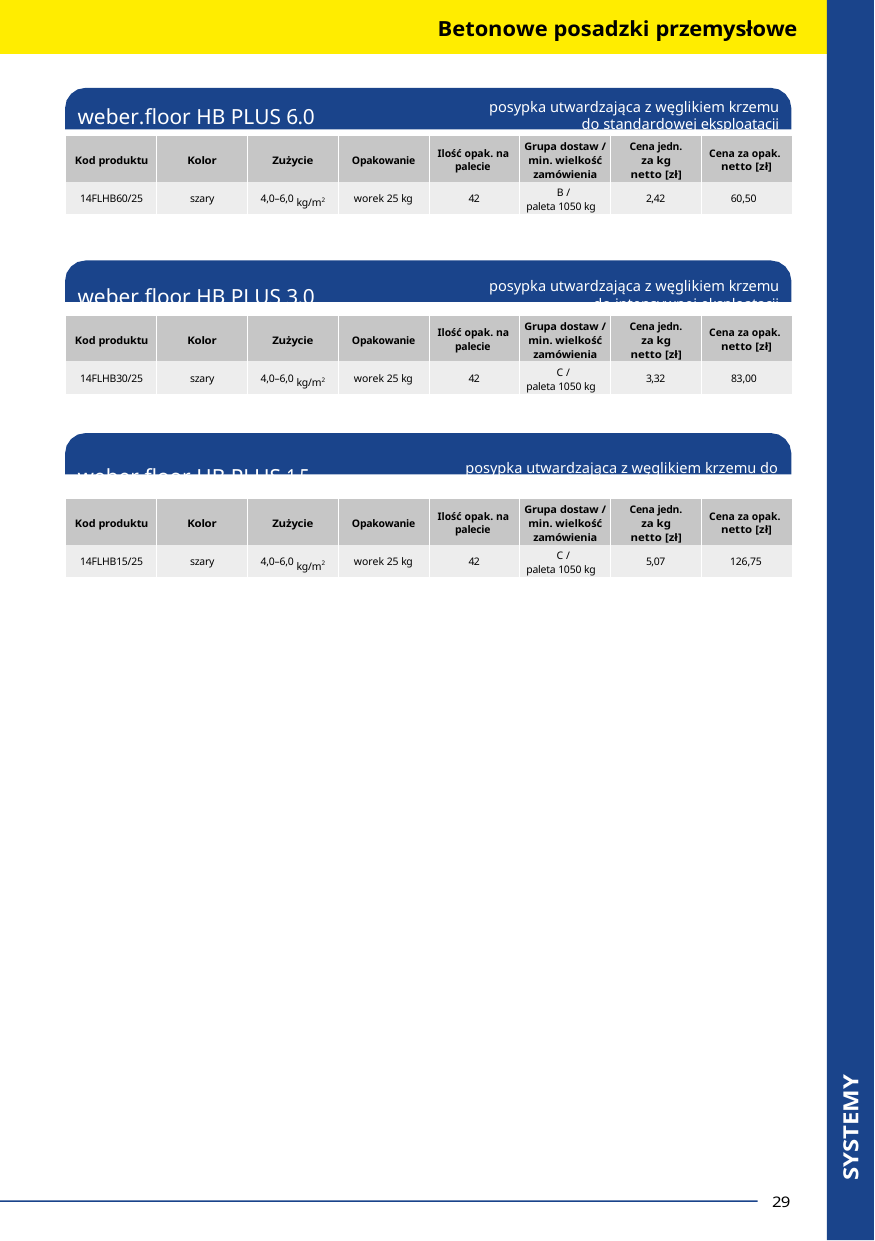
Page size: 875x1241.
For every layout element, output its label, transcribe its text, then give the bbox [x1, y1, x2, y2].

table_cell B / paleta 1050 kg [520, 182, 610, 214]
table_header Grupa dostaw / min. wielkość zamówienia [520, 316, 610, 361]
table_cell 4,0–6,0 kg/m2 [248, 545, 338, 577]
table_cell 14FLHB30/25 [66, 361, 156, 394]
table_header Kod produktu [66, 499, 156, 545]
table_cell szary [157, 545, 247, 577]
table_cell worek 25 kg [339, 361, 429, 394]
table_cell 126,75 [702, 545, 792, 577]
table_header Ilość opak. na palecie [430, 136, 519, 182]
table_cell szary [157, 361, 247, 394]
table_header Zużycie [248, 136, 338, 182]
table_header Zużycie [248, 316, 338, 361]
table_cell worek 25 kg [339, 545, 429, 577]
table_cell 14FLHB15/25 [66, 545, 156, 577]
text do intensywnej eksploatacji [59, 295, 779, 312]
table_header Kolor [157, 316, 247, 361]
table_header Zużycie [248, 499, 338, 545]
table_header Grupa dostaw / min. wielkość zamówienia [520, 136, 610, 182]
table_cell 42 [430, 545, 519, 577]
table_header Cena za opak. netto [zł] [702, 316, 792, 361]
table_cell 2,42 [611, 182, 701, 214]
table_cell C / paleta 1050 kg [520, 545, 610, 577]
table_header Opakowanie [339, 316, 429, 361]
table_cell 3,32 [611, 361, 701, 394]
table_cell 42 [430, 361, 519, 394]
table_cell 14FLHB60/25 [66, 182, 156, 214]
table_header Grupa dostaw / min. wielkość zamówienia [520, 499, 610, 545]
table_header Opakowanie [339, 136, 429, 182]
text do standardowej eksploatacji [59, 116, 779, 133]
table_header Cena za opak. netto [zł] [702, 136, 792, 182]
table_header Kod produktu [66, 136, 156, 182]
subtitle Betonowe posadzki przemysłowe [437, 14, 815, 42]
table_cell 4,0–6,0 kg/m2 [248, 361, 338, 394]
table_cell C / paleta 1050 kg [520, 361, 610, 394]
table_header Cena jedn. za kg netto [zł] [611, 499, 701, 545]
table_header Kolor [157, 136, 247, 182]
table_cell 60,50 [702, 182, 792, 214]
table_cell 42 [430, 182, 519, 214]
table_header Ilość opak. na palecie [430, 499, 519, 545]
table_header Cena jedn. za kg netto [zł] [611, 316, 701, 361]
table_cell worek 25 kg [339, 182, 429, 214]
table_cell 4,0–6,0 kg/m2 [248, 182, 338, 214]
text posypka utwardzająca z węglikiem krzemu [59, 278, 779, 295]
table_header Opakowanie [339, 499, 429, 545]
table_header Kod produktu [66, 316, 156, 361]
table_header Cena jedn. za kg netto [zł] [611, 136, 701, 182]
table_cell 83,00 [702, 361, 792, 394]
table_header Ilość opak. na palecie [430, 316, 519, 361]
text posypka utwardzająca z węglikiem krzemu do bardzo intensywnej eksploatacji [465, 459, 789, 496]
table_header Kolor [157, 499, 247, 545]
text posypka utwardzająca z węglikiem krzemu [59, 98, 779, 116]
table_cell szary [157, 182, 247, 214]
table_cell 5,07 [611, 545, 701, 577]
table_header Cena za opak. netto [zł] [702, 499, 792, 545]
